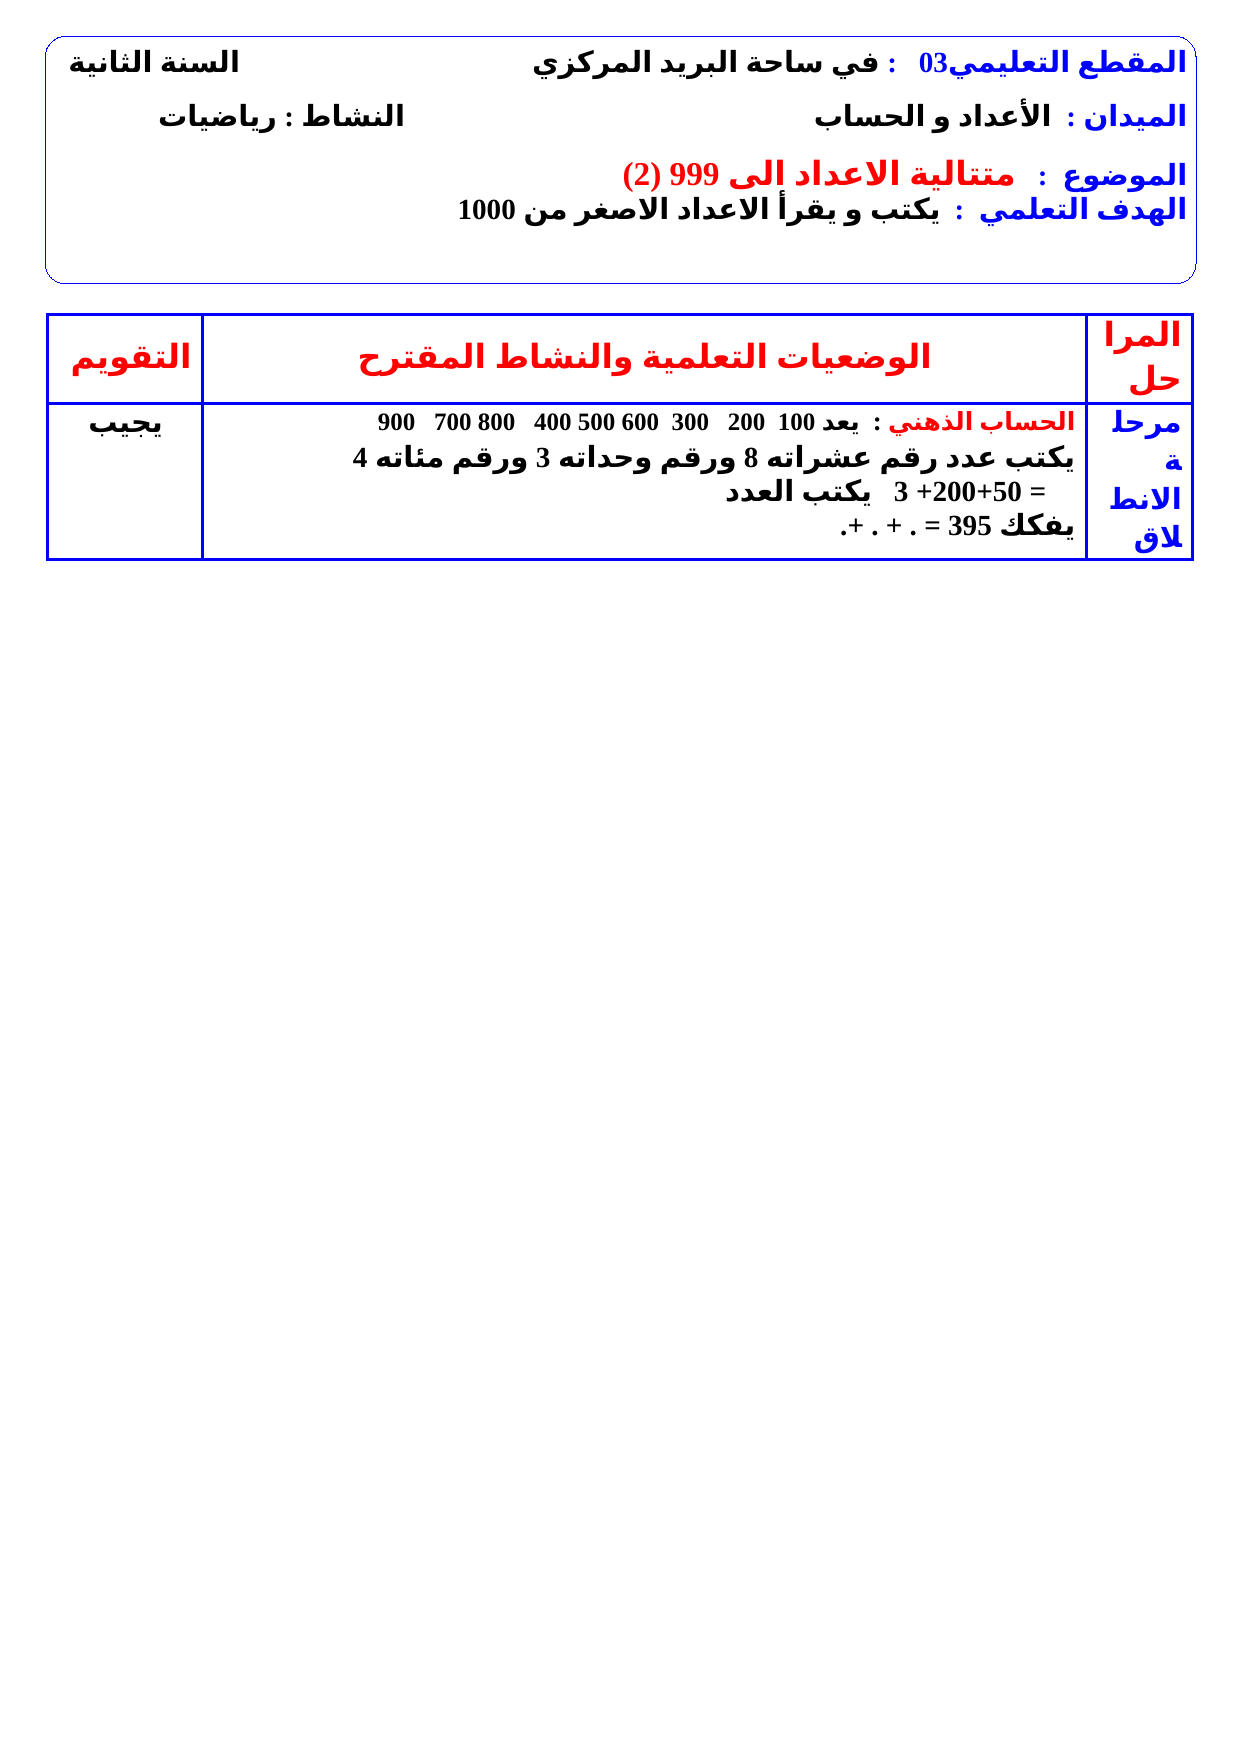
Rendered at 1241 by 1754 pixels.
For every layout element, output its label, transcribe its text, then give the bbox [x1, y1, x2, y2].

table_header المراحل [1088, 316, 1191, 402]
table_cell مرحلة الانطلاق [1088, 405, 1191, 558]
table_cell الحساب الذهني : يعد 100 200 300 400 500 600 700 800 900 يكتب عدد رقم عشراته 8 ورقم وحداته 3 ورقم مئاته 4 = 200+50+ 3 يكتب العدد يفكك 395 = . + . +. [204, 405, 1085, 558]
table_header الوضعيات التعلمية والنشاط المقترح [204, 316, 1085, 402]
table_header التقويم [49, 316, 201, 402]
table_cell يجيب [49, 405, 201, 558]
